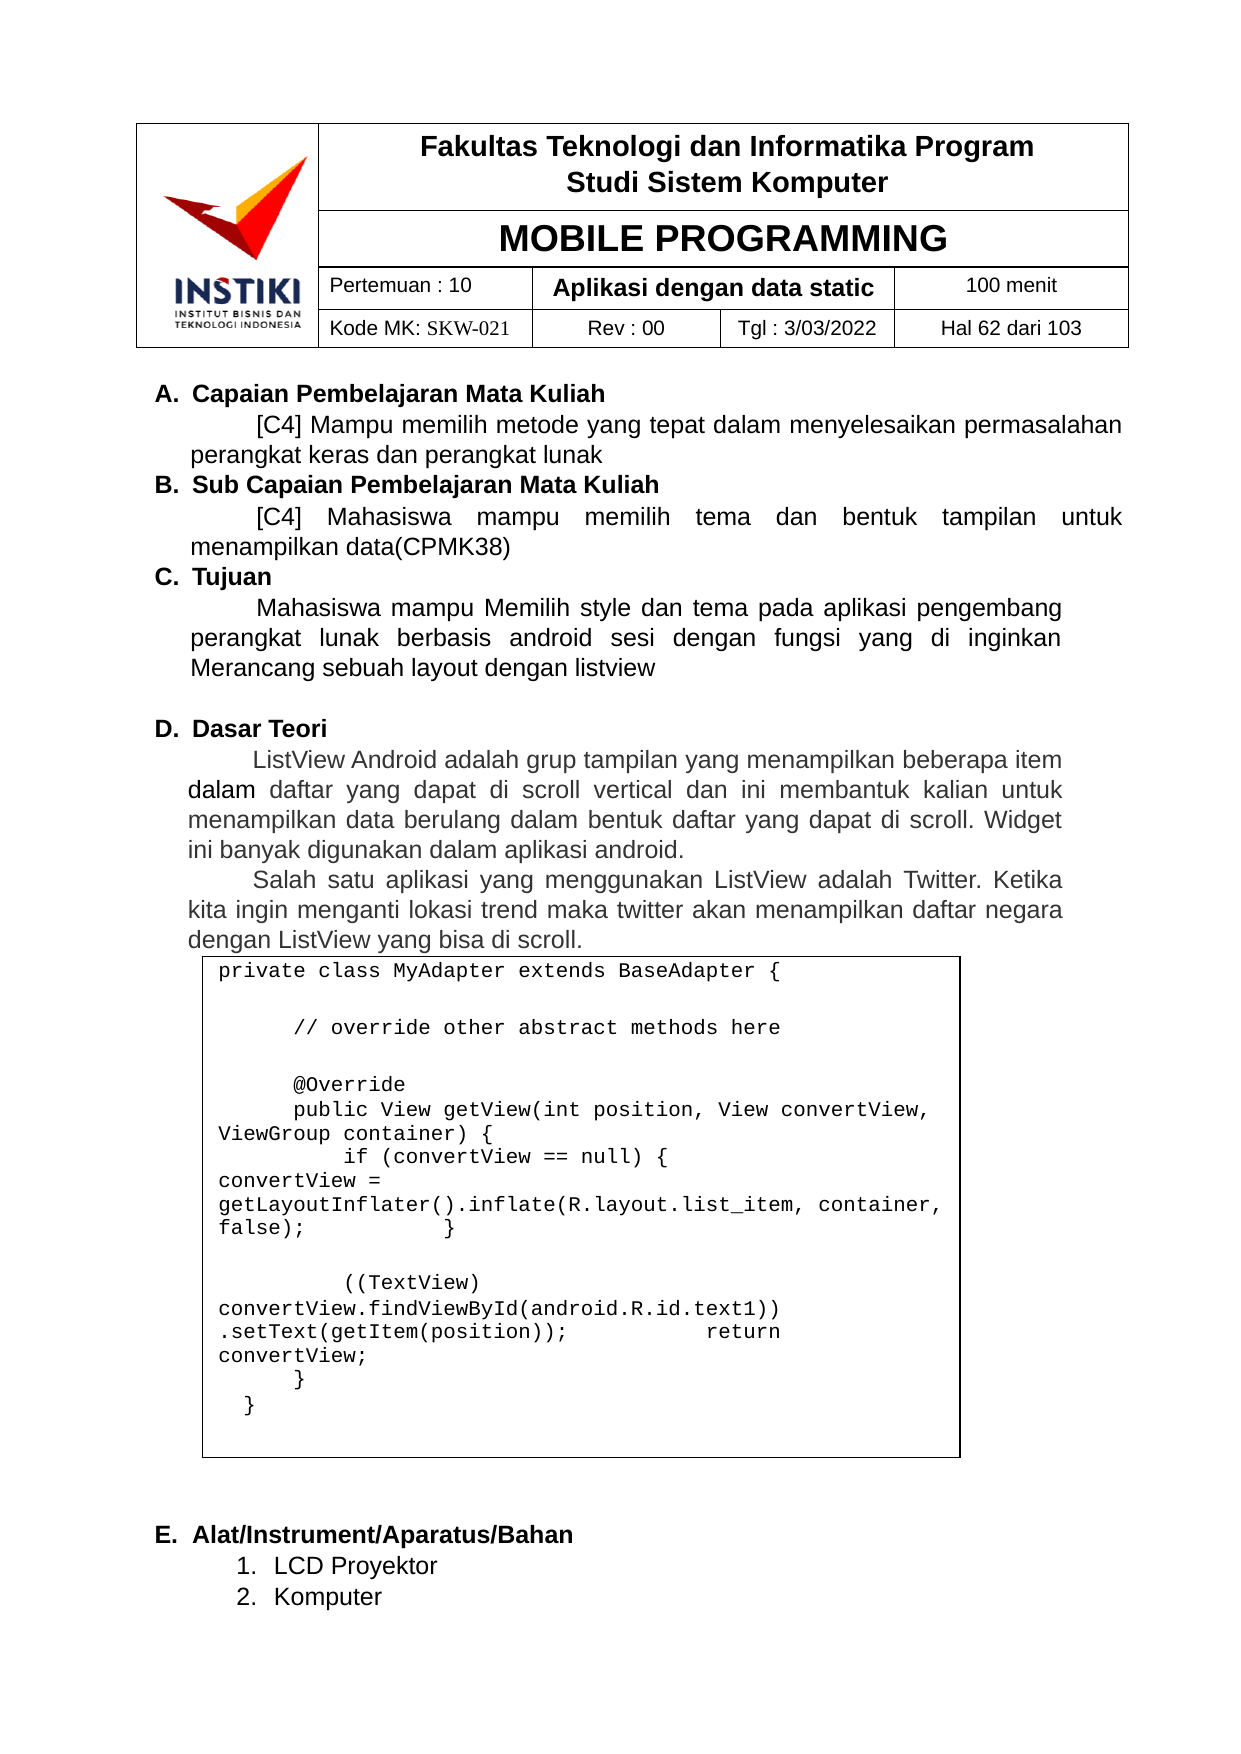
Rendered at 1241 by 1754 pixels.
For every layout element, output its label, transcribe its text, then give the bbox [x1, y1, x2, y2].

text [C4] Mampu memilih metode yang tepat dalam menyelesaikan permasalahan perangkat keras dan perangkat lunak [190, 410, 1124, 469]
table_cell Rev : 00 [533, 310, 720, 347]
table_cell Pertemuan : 10 [319, 268, 532, 309]
table_cell Aplikasi dengan data static [533, 268, 894, 309]
table_cell MOBILE PROGRAMMING [319, 211, 1128, 266]
table_cell 100 menit [895, 268, 1128, 309]
list Dasar Teori [154, 714, 1129, 743]
table_cell Hal 62 dari 103 [895, 310, 1128, 347]
list LCD Proyektor [236, 1551, 1124, 1580]
list Tujuan [154, 562, 1129, 591]
list Alat/Instrument/Aparatus/Bahan [154, 1520, 1129, 1549]
text ListView Android adalah grup tampilan yang menampilkan beberapa item dalam daftar yang dapat di scroll vertical dan ini membantuk kalian untuk menampilkan data berulang dalam bentuk daftar yang dapat di scroll. Widget ini banyak digunakan dalam aplikasi android. [188, 745, 1064, 864]
text Mahasiswa mampu Memilih style dan tema pada aplikasi pengembang perangkat lunak berbasis android sesi dengan fungsi yang di inginkan Merancang sebuah layout dengan listview [190, 593, 1063, 681]
text Salah satu aplikasi yang menggunakan ListView adalah Twitter. Ketika kita ingin menganti lokasi trend maka twitter akan menampilkan daftar negara dengan ListView yang bisa di scroll. [188, 865, 1064, 954]
list Capaian Pembelajaran Mata Kuliah [154, 379, 1129, 408]
table_header [137, 124, 318, 347]
table_cell Tgl : 3/03/2022 [721, 310, 894, 347]
picture [153, 148, 314, 340]
list Sub Capaian Pembelajaran Mata Kuliah [154, 471, 1129, 499]
table_header Fakultas Teknologi dan Informatika Program Studi Sistem Komputer [319, 124, 1128, 209]
table_cell Kode MK: SKW-021 [319, 310, 532, 347]
text [C4] Mahasiswa mampu memilih tema dan bentuk tampilan untuk menampilkan data(CPMK38) [190, 502, 1124, 560]
list Komputer [236, 1582, 1124, 1610]
table_header private class MyAdapter extends BaseAdapter { // override other abstract methods here @Override public View getView(int position, View convertView, ViewGroup container) { if (convertView == null) { convertView = getLayoutInflater().inflate(R.layout.list_item, container, false); } ((TextView) convertView.findViewById(android.R.id.text1)) .setText(getItem(position)); return convertView; } } [203, 957, 959, 1457]
